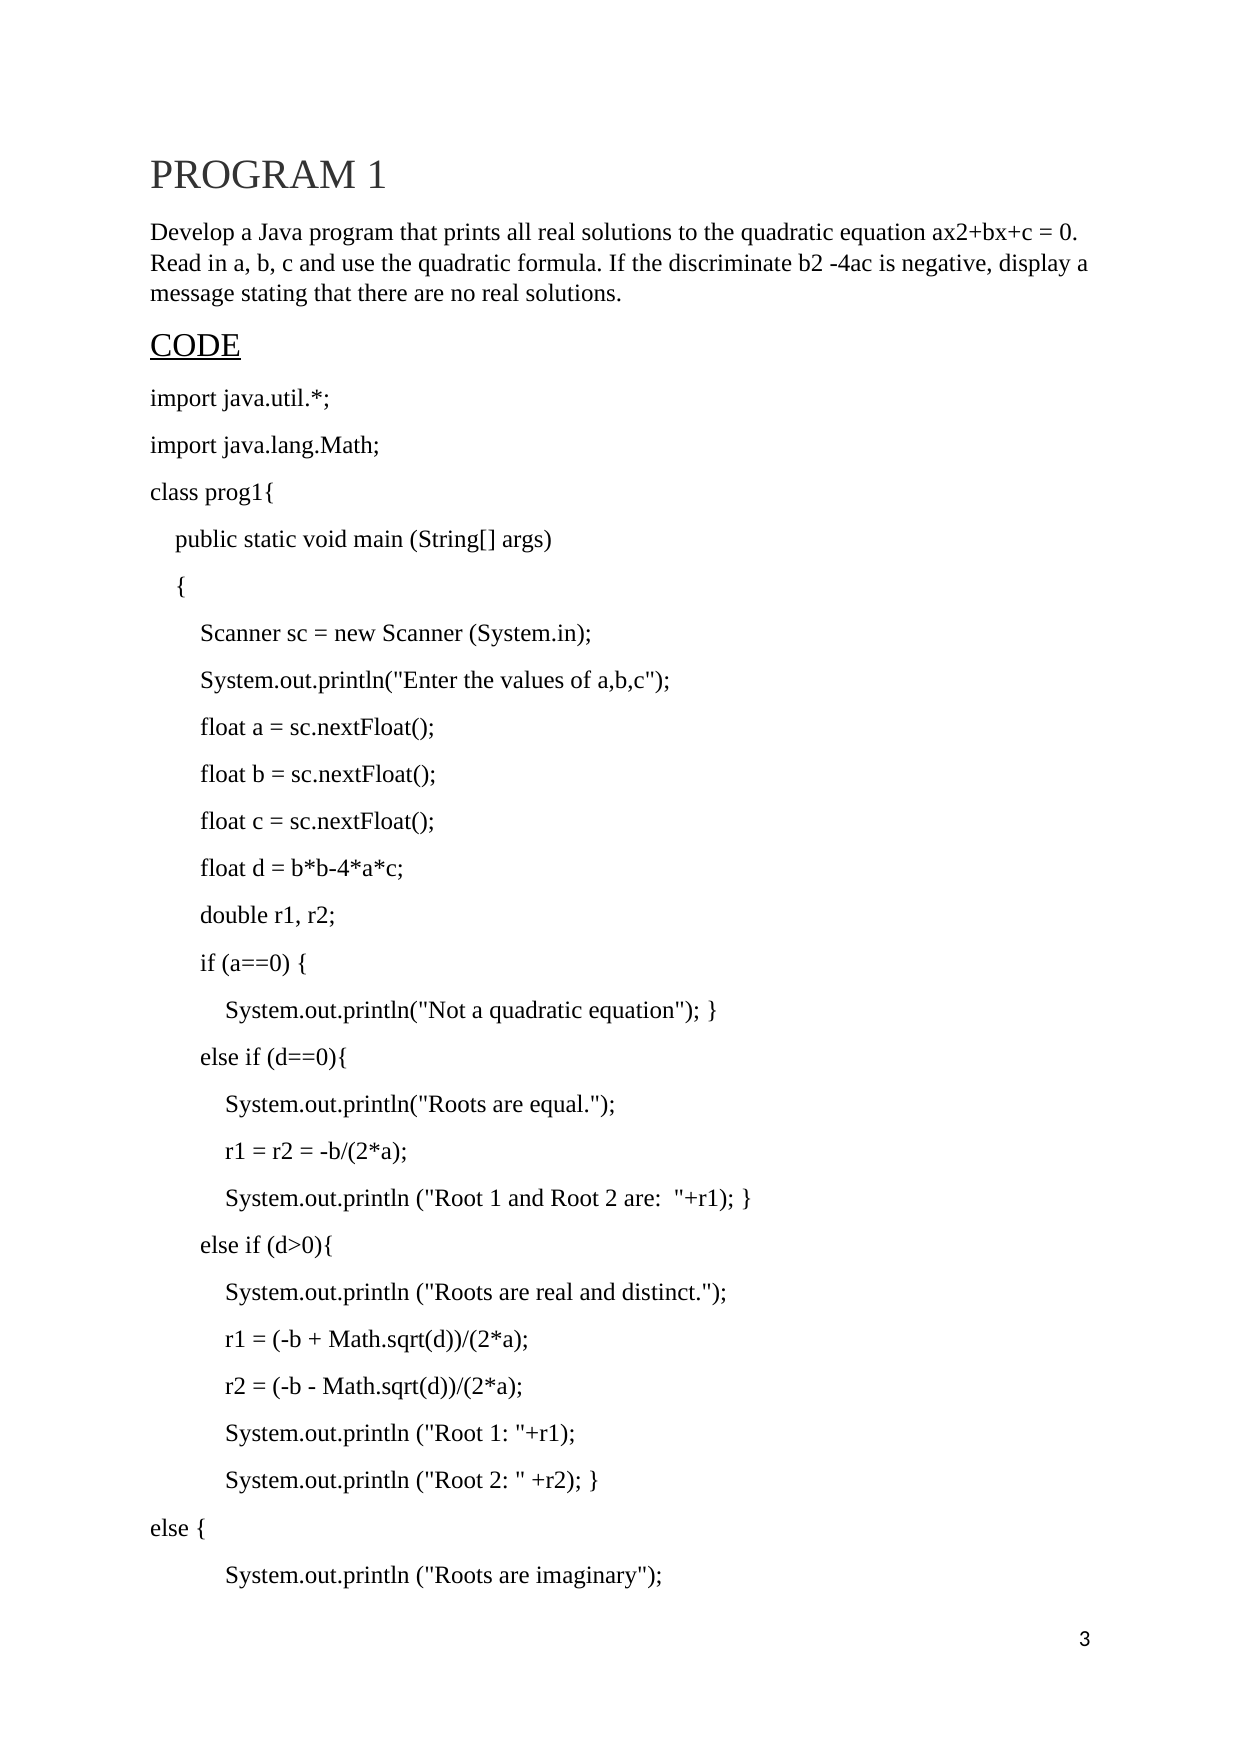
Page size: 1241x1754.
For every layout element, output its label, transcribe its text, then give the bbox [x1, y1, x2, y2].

text Scanner sc = new Scanner (System.in); [150, 618, 1090, 647]
text else if (d>0){ [150, 1230, 1090, 1259]
text CODE [150, 325, 1090, 364]
text r1 = r2 = -b/(2*a); [150, 1136, 1090, 1165]
text System.out.println ("Root 2: " +r2); } [150, 1466, 1090, 1494]
text import java.util.*; [150, 383, 1090, 411]
text else if (d==0){ [150, 1042, 1090, 1071]
text r1 = (-b + Math.sqrt(d))/(2*a); [150, 1324, 1090, 1353]
text else { [150, 1513, 1090, 1541]
text System.out.println("Not a quadratic equation"); } [150, 995, 1090, 1023]
text System.out.println("Roots are equal."); [150, 1089, 1090, 1118]
text System.out.println ("Root 1 and Root 2 are: "+r1); } [150, 1183, 1090, 1212]
text if (a==0) { [150, 948, 1090, 976]
text double r1, r2; [150, 901, 1090, 929]
text System.out.println ("Roots are imaginary"); [150, 1560, 1090, 1588]
text float c = sc.nextFloat(); [150, 806, 1090, 835]
text { [150, 571, 1090, 600]
text public static void main (String[] args) [150, 524, 1090, 553]
text r2 = (-b - Math.sqrt(d))/(2*a); [150, 1371, 1090, 1400]
text float d = b*b-4*a*c; [150, 853, 1090, 882]
text Develop a Java program that prints all real solutions to the quadratic equation ax2+bx+c = 0. Read in a, b, c and use the quadratic formula. If the discriminate b2 -4ac is negative, display a message stating that there are no real solutions. [150, 217, 1090, 307]
text class prog1{ [150, 477, 1090, 506]
text System.out.println ("Roots are real and distinct."); [150, 1277, 1090, 1306]
text float b = sc.nextFloat(); [150, 759, 1090, 788]
text PROGRAM 1 [150, 150, 1090, 198]
text System.out.println ("Root 1: "+r1); [150, 1418, 1090, 1447]
text System.out.println("Enter the values of a,b,c"); [150, 665, 1090, 694]
text float a = sc.nextFloat(); [150, 712, 1090, 741]
text import java.lang.Math; [150, 430, 1090, 458]
